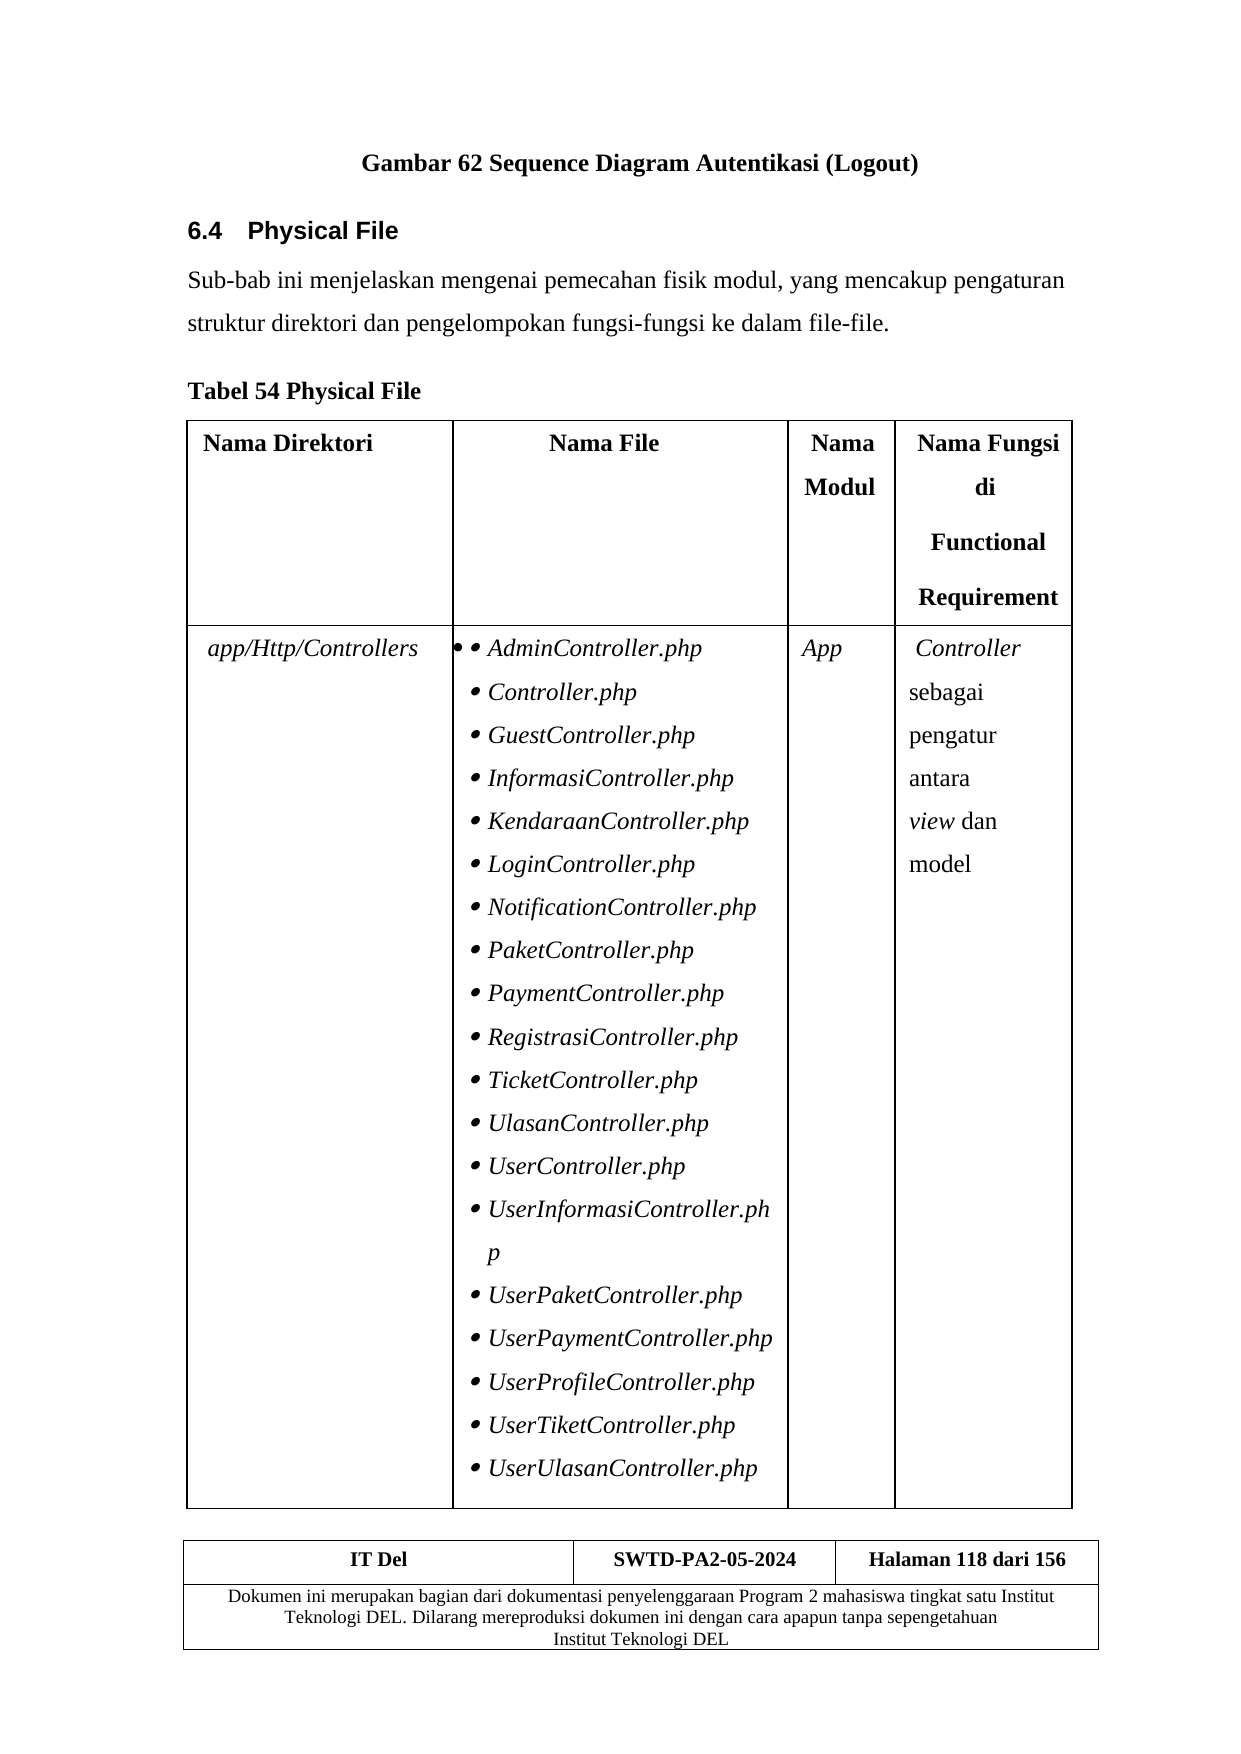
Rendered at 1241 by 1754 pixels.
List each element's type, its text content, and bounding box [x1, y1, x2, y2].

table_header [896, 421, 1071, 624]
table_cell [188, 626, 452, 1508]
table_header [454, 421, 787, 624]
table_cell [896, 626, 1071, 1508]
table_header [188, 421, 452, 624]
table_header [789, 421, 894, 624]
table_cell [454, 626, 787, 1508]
subtitle Physical File [187, 216, 1092, 244]
text Sub-bab ini menjelaskan mengenai pemecahan fisik modul, yang mencakup pengaturan struktur direktori dan pengelompokan fungsi-fungsi ke dalam file-file. [187, 265, 1092, 337]
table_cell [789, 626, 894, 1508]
